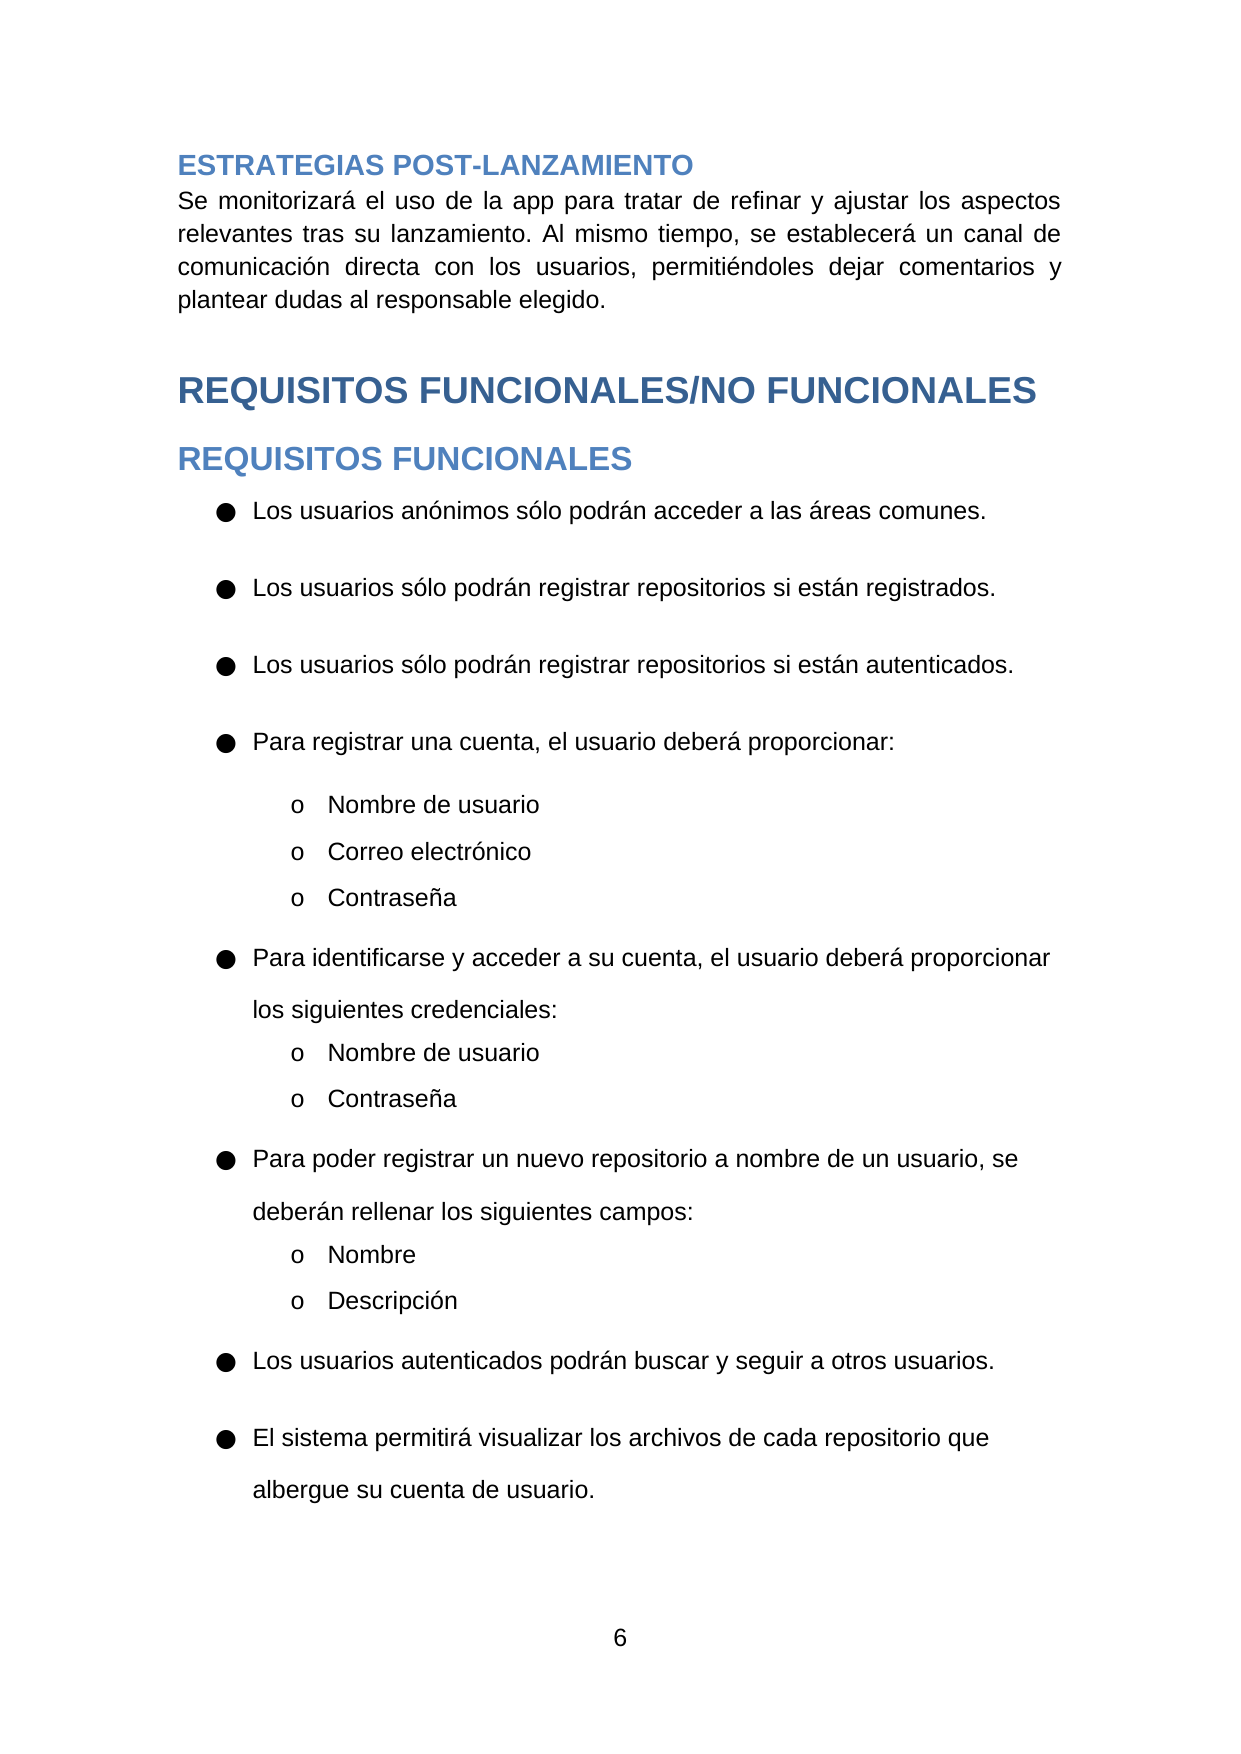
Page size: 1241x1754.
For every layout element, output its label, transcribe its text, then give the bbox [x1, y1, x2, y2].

list Para identificarse y acceder a su cuenta, el usuario deberá proporcionar los siguientes credenciales: [215, 929, 1063, 1024]
list Nombre de usuario [290, 1038, 1063, 1069]
subtitle REQUISITOS FUNCIONALES/NO FUNCIONALES [177, 368, 1063, 411]
subtitle ESTRATEGIAS POST-LANZAMIENTO [177, 148, 1063, 181]
list Contraseña [290, 1084, 1063, 1115]
list El sistema permitirá visualizar los archivos de cada repositorio que albergue su cuenta de usuario. [215, 1409, 1063, 1503]
list Nombre de usuario [290, 790, 1063, 821]
list Los usuarios anónimos sólo podrán acceder a las áreas comunes. [215, 483, 1063, 534]
subtitle REQUISITOS FUNCIONALES [177, 439, 1063, 477]
list Para registrar una cuenta, el usuario deberá proporcionar: [215, 713, 1063, 765]
text Se monitorizará el uso de la app para tratar de refinar y ajustar los aspectos relevantes tras su lanzamiento. Al mismo tiempo, se establecerá un canal de comunicación directa con los usuarios, permitiéndoles dejar comentarios y plantear dudas al responsable elegido. [177, 186, 1063, 314]
list Nombre [290, 1239, 1063, 1271]
list Los usuarios sólo podrán registrar repositorios si están autenticados. [215, 637, 1063, 688]
list Los usuarios sólo podrán registrar repositorios si están registrados. [215, 560, 1063, 611]
list Contraseña [290, 883, 1063, 914]
list Para poder registrar un nuevo repositorio a nombre de un usuario, se deberán rellenar los siguientes campos: [215, 1131, 1063, 1225]
list Correo electrónico [290, 837, 1063, 868]
list Descripción [290, 1286, 1063, 1317]
list Los usuarios autenticados podrán buscar y seguir a otros usuarios. [215, 1332, 1063, 1383]
